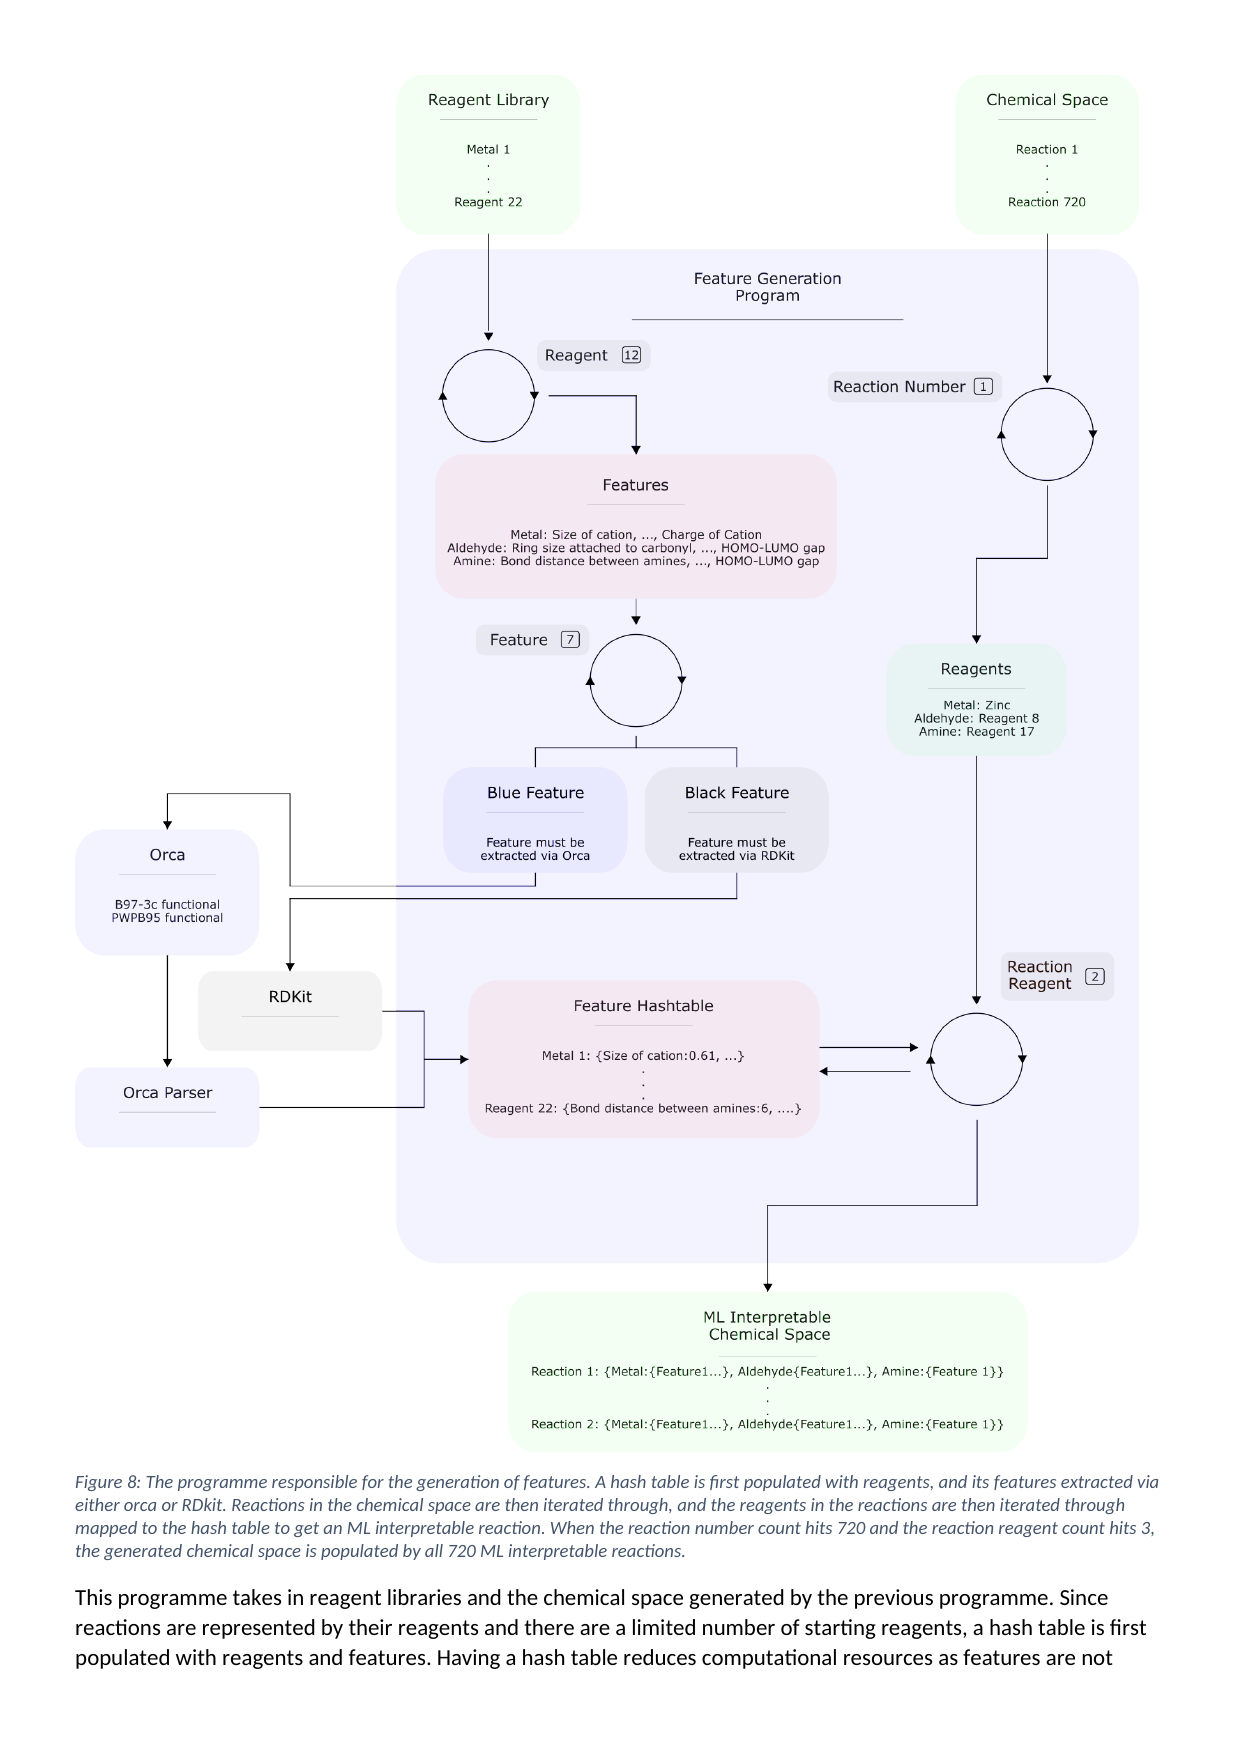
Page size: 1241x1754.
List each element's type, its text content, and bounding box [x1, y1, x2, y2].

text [75, 1583, 1165, 1671]
picture [75, 75, 1139, 1452]
